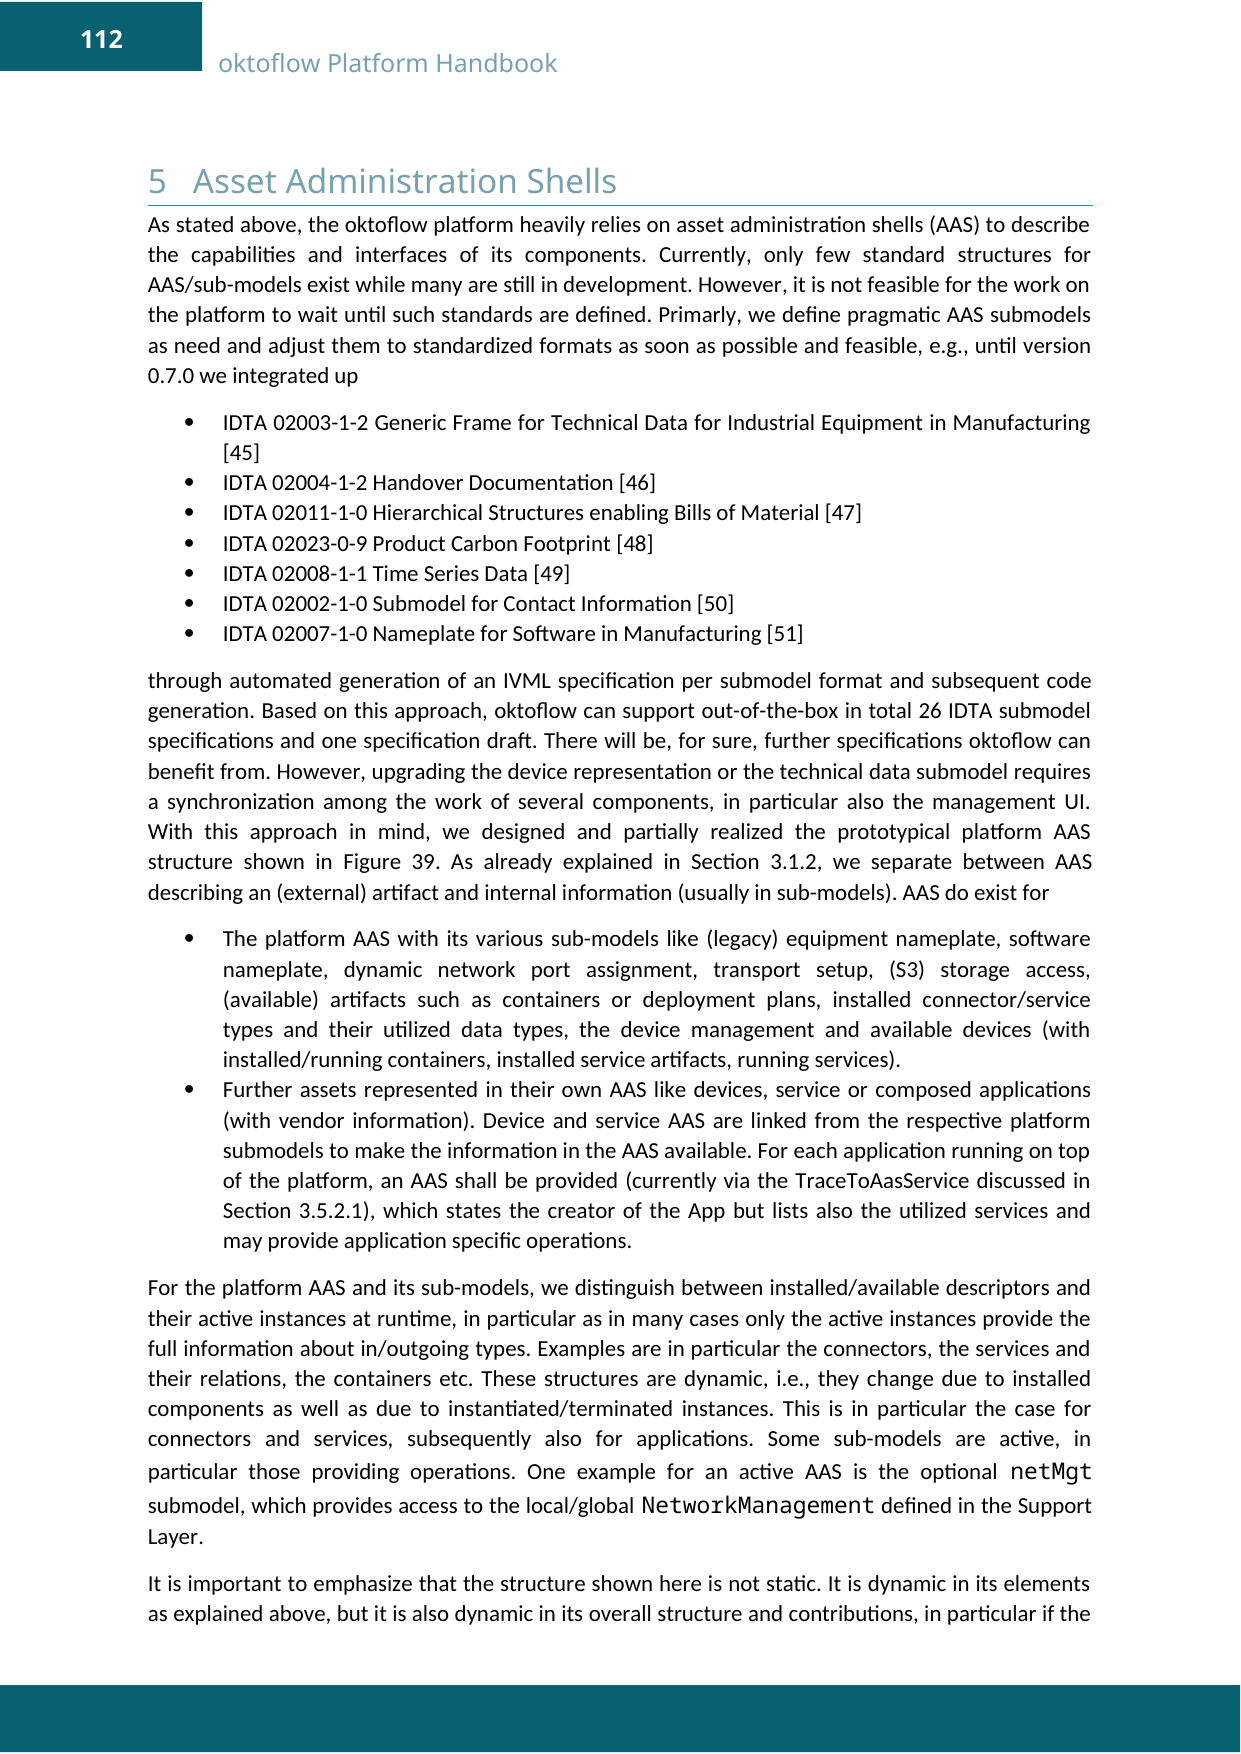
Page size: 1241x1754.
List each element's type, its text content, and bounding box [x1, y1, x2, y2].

list IDTA 02004-1-2 Handover Documentation [46] [185, 468, 1093, 496]
list IDTA 02002-1-0 Submodel for Contact Information [50] [185, 589, 1093, 617]
list Further assets represented in their own AAS like devices, service or composed applications (with vendor information). Device and service AAS are linked from the respective platform submodels to make the information in the AAS available. For each application running on top of the platform, an AAS shall be provided (currently via the TraceToAasService discussed in Section 3.5.2.1), which states the creator of the App but lists also the utilized services and may provide application specific operations. [185, 1076, 1093, 1255]
text through automated generation of an IVML specification per submodel format and subsequent code generation. Based on this approach, oktoflow can support out-of-the-box in total 26 IDTA submodel specifications and one specification draft. There will be, for sure, further specifications oktoflow can benefit from. However, upgrading the device representation or the technical data submodel requires a synchronization among the work of several components, in particular also the management UI. With this approach in mind, we designed and partially realized the prototypical platform AAS structure shown in . As already explained in Section 3.1.2, we separate between AAS describing an (external) artifact and internal information (usually in sub-models). AAS do exist for [148, 666, 1093, 906]
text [148, 1569, 1093, 1627]
list IDTA 02003-1-2 Generic Frame for Technical Data for Industrial Equipment in Manufacturing [45] [185, 408, 1093, 466]
text As stated above, the oktoflow platform heavily relies on asset administration shells (AAS) to describe the capabilities and interfaces of its components. Currently, only few standard structures for AAS/sub-models exist while many are still in development. However, it is not feasible for the work on the platform to wait until such standards are defined. Primarly, we define pragmatic AAS submodels as need and adjust them to standardized formats as soon as possible and feasible, e.g., until version 0.7.0 we integrated up [148, 210, 1093, 389]
list IDTA 02007-1-0 Nameplate for Software in Manufacturing [51] [185, 619, 1093, 647]
list IDTA 02011-1-0 Hierarchical Structures enabling Bills of Material [47] [185, 498, 1093, 527]
list The platform AAS with its various sub-models like (legacy) equipment nameplate, software nameplate, dynamic network port assignment, transport setup, (S3) storage access, (available) artifacts such as containers or deployment plans, installed connector/service types and their utilized data types, the device management and available devices (with installed/running containers, installed service artifacts, running services). [185, 924, 1093, 1073]
list IDTA 02023-0-9 Product Carbon Footprint [48] [185, 529, 1093, 557]
list IDTA 02008-1-1 Time Series Data [49] [185, 559, 1093, 587]
subtitle Asset Administration Shells [148, 158, 1093, 205]
text For the platform AAS and its sub-models, we distinguish between installed/available descriptors and their active instances at runtime, in particular as in many cases only the active instances provide the full information about in/outgoing types. Examples are in particular the connectors, the services and their relations, the containers etc. These structures are dynamic, i.e., they change due to installed components as well as due to instantiated/terminated instances. This is in particular the case for connectors and services, subsequently also for applications. Some sub-models are active, in particular those providing operations. One example for an active AAS is the optional netMgt submodel, which provides access to the local/global NetworkManagement defined in the Support Layer. [148, 1273, 1093, 1550]
